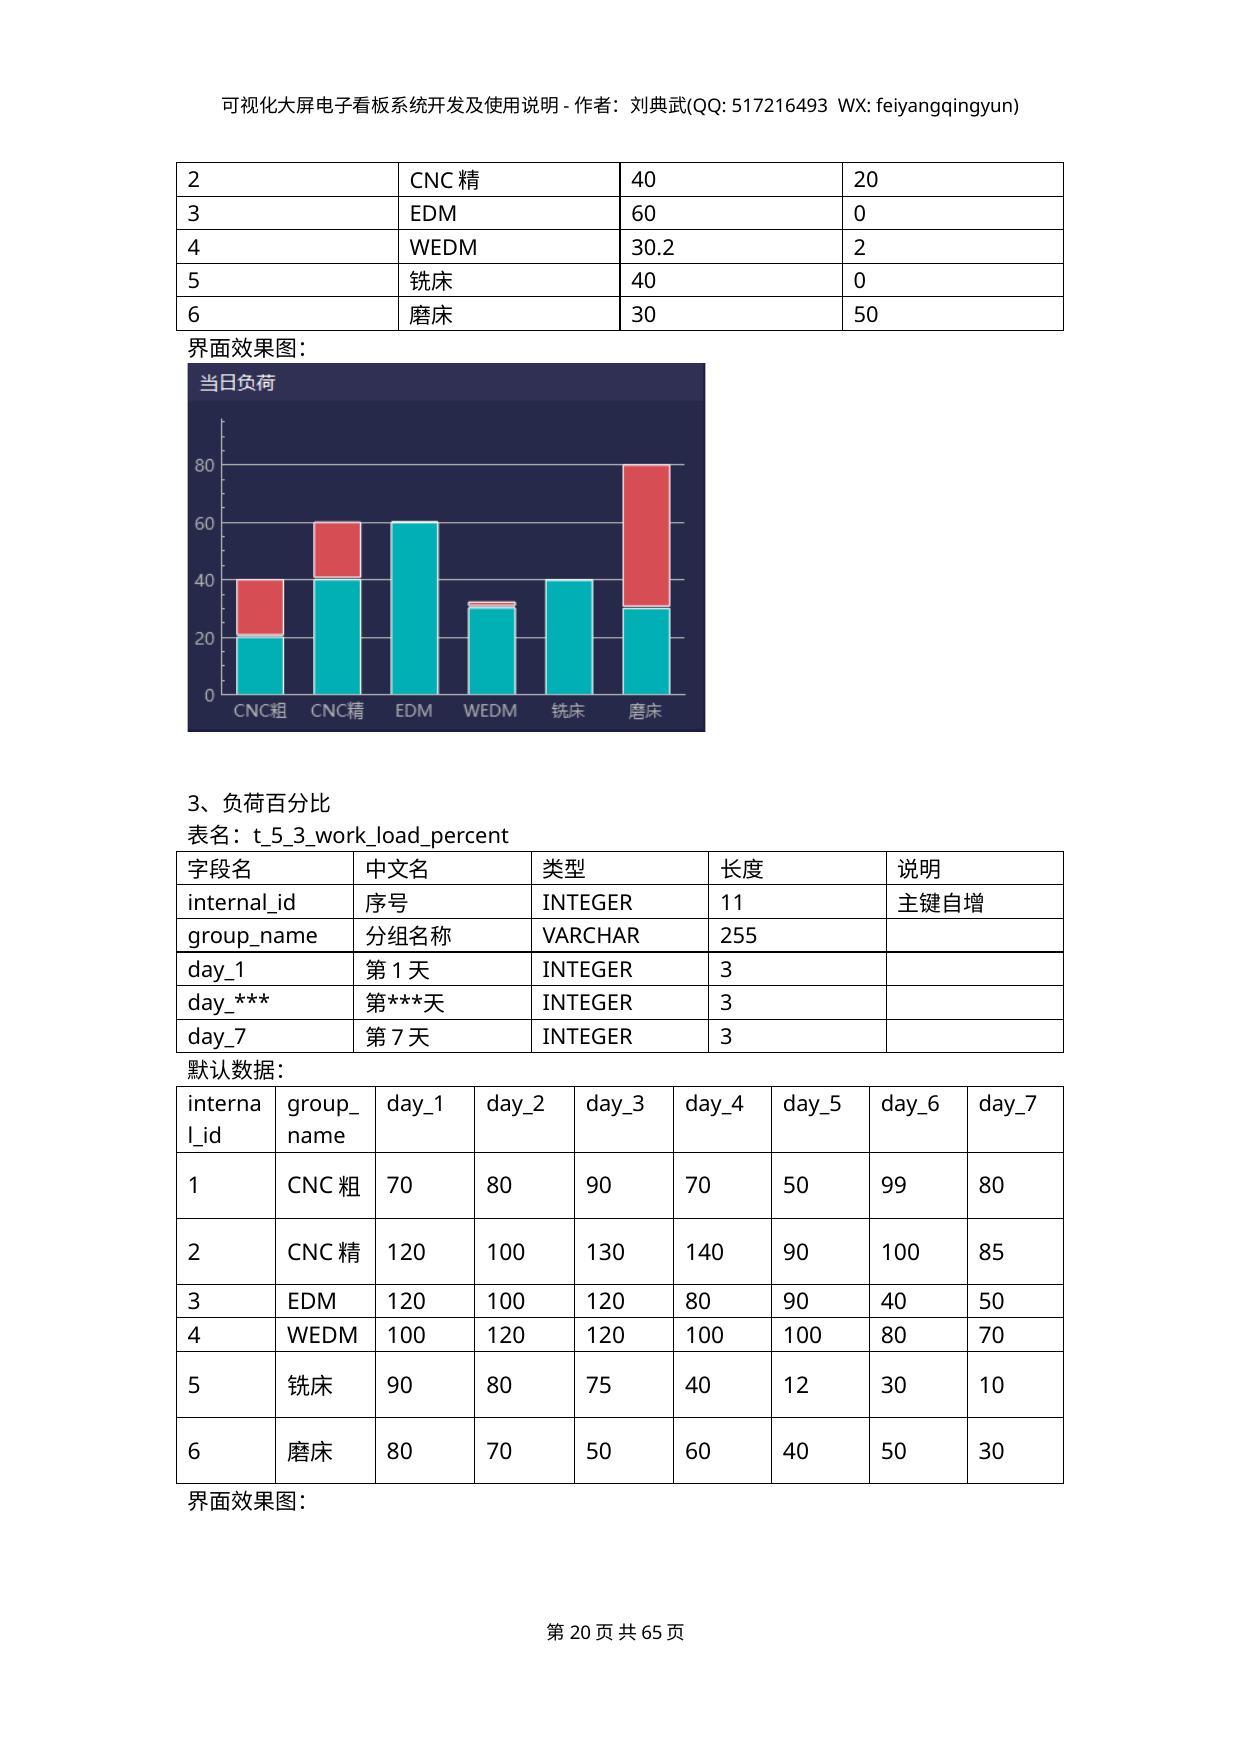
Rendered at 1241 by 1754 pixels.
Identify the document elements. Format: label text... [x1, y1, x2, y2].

text 界面效果图： [187, 1484, 1053, 1516]
table_cell 3 [177, 197, 398, 229]
table_cell 60 [621, 197, 842, 229]
table_cell 50 [772, 1153, 869, 1218]
table_header internal_id [177, 1087, 275, 1152]
table_cell 100 [475, 1285, 574, 1317]
table_cell EDM [399, 197, 619, 229]
table_cell 90 [575, 1153, 673, 1218]
table_header day_2 [475, 1087, 574, 1152]
table_cell 100 [475, 1219, 574, 1284]
table_cell group_name [177, 919, 353, 951]
table_header day_1 [376, 1087, 474, 1152]
table_cell 2 [177, 1219, 275, 1284]
table_cell 30 [968, 1418, 1063, 1483]
table_cell 6 [177, 297, 398, 330]
table_header day_5 [772, 1087, 869, 1152]
table_cell 90 [772, 1285, 869, 1317]
table_cell 80 [475, 1352, 574, 1417]
table_header day_6 [870, 1087, 967, 1152]
table_cell 10 [968, 1352, 1063, 1417]
table_header 长度 [709, 852, 886, 884]
picture [187, 363, 706, 732]
table_header day_7 [968, 1087, 1063, 1152]
table_cell 80 [475, 1153, 574, 1218]
table_cell WEDM [276, 1318, 375, 1351]
table_cell 120 [575, 1285, 673, 1317]
table_cell 120 [475, 1318, 574, 1351]
table_cell 50 [575, 1418, 673, 1483]
table_cell 100 [772, 1318, 869, 1351]
table_cell 60 [674, 1418, 771, 1483]
table_cell 铣床 [276, 1352, 375, 1417]
table_cell INTEGER [532, 1020, 708, 1052]
table_cell 序号 [354, 885, 531, 918]
text 3、负荷百分比 [187, 786, 1053, 818]
table_cell 120 [376, 1285, 474, 1317]
table_header 说明 [887, 852, 1063, 884]
table_cell 80 [968, 1153, 1063, 1218]
table_cell 140 [674, 1219, 771, 1284]
table_cell 3 [709, 1020, 886, 1052]
table_cell 80 [376, 1418, 474, 1483]
table_cell 30.2 [621, 230, 842, 263]
table_header group_name [276, 1087, 375, 1152]
table_cell INTEGER [532, 986, 708, 1018]
table_cell 100 [674, 1318, 771, 1351]
text 默认数据： [187, 1053, 1053, 1086]
table_cell day_1 [177, 953, 353, 985]
table_cell 255 [709, 919, 886, 951]
table_cell 40 [772, 1418, 869, 1483]
table_cell 主键自增 [887, 885, 1063, 918]
table_cell 120 [575, 1318, 673, 1351]
table_cell 4 [177, 230, 398, 263]
table_cell [887, 953, 1063, 985]
table_cell 5 [177, 1352, 275, 1417]
table_header day_3 [575, 1087, 673, 1152]
table_cell 80 [674, 1285, 771, 1317]
table_cell 6 [177, 1418, 275, 1483]
table_cell 3 [709, 986, 886, 1018]
table_cell CNC精 [276, 1219, 375, 1284]
table_cell 11 [709, 885, 886, 918]
table_cell 75 [575, 1352, 673, 1417]
text 表名：t_5_3_work_load_percent [187, 818, 1053, 851]
table_cell 50 [870, 1418, 967, 1483]
table_cell 20 [843, 163, 1063, 196]
table_cell 70 [475, 1418, 574, 1483]
table_cell INTEGER [532, 885, 708, 918]
table_cell 0 [843, 197, 1063, 229]
table_cell 分组名称 [354, 919, 531, 951]
table_header 字段名 [177, 852, 353, 884]
table_cell 40 [621, 264, 842, 296]
table_cell 铣床 [399, 264, 619, 296]
table_cell 85 [968, 1219, 1063, 1284]
table_cell 第7天 [354, 1020, 531, 1052]
table_cell 第1天 [354, 953, 531, 985]
table_cell 80 [870, 1318, 967, 1351]
table_cell VARCHAR [532, 919, 708, 951]
table_cell WEDM [399, 230, 619, 263]
table_cell 130 [575, 1219, 673, 1284]
table_cell 2 [843, 230, 1063, 263]
table_cell 90 [772, 1219, 869, 1284]
table_cell [887, 1020, 1063, 1052]
table_cell 12 [772, 1352, 869, 1417]
table_cell 100 [376, 1318, 474, 1351]
table_cell 4 [177, 1318, 275, 1351]
table_cell 40 [870, 1285, 967, 1317]
table_cell 第***天 [354, 986, 531, 1018]
table_cell 70 [674, 1153, 771, 1218]
table_cell 0 [843, 264, 1063, 296]
table_cell 磨床 [276, 1418, 375, 1483]
table_cell CNC粗 [276, 1153, 375, 1218]
table_cell 3 [709, 953, 886, 985]
table_cell 5 [177, 264, 398, 296]
table_cell 90 [376, 1352, 474, 1417]
table_header 类型 [532, 852, 708, 884]
table_cell 40 [621, 163, 842, 196]
table_cell 磨床 [399, 297, 619, 330]
table_cell day_7 [177, 1020, 353, 1052]
table_cell internal_id [177, 885, 353, 918]
table_cell 50 [968, 1285, 1063, 1317]
table_cell day_*** [177, 986, 353, 1018]
table_cell 30 [621, 297, 842, 330]
table_cell CNC精 [399, 163, 619, 196]
text 界面效果图： [187, 331, 1053, 363]
table_cell 70 [376, 1153, 474, 1218]
table_cell 99 [870, 1153, 967, 1218]
table_cell EDM [276, 1285, 375, 1317]
table_cell [887, 986, 1063, 1018]
table_cell 120 [376, 1219, 474, 1284]
table_cell [887, 919, 1063, 951]
table_cell 30 [870, 1352, 967, 1417]
table_cell 1 [177, 1153, 275, 1218]
table_cell 2 [177, 163, 398, 196]
table_cell INTEGER [532, 953, 708, 985]
table_cell 100 [870, 1219, 967, 1284]
table_cell 70 [968, 1318, 1063, 1351]
table_cell 50 [843, 297, 1063, 330]
table_header 中文名 [354, 852, 531, 884]
table_header day_4 [674, 1087, 771, 1152]
table_cell 3 [177, 1285, 275, 1317]
table_cell 40 [674, 1352, 771, 1417]
